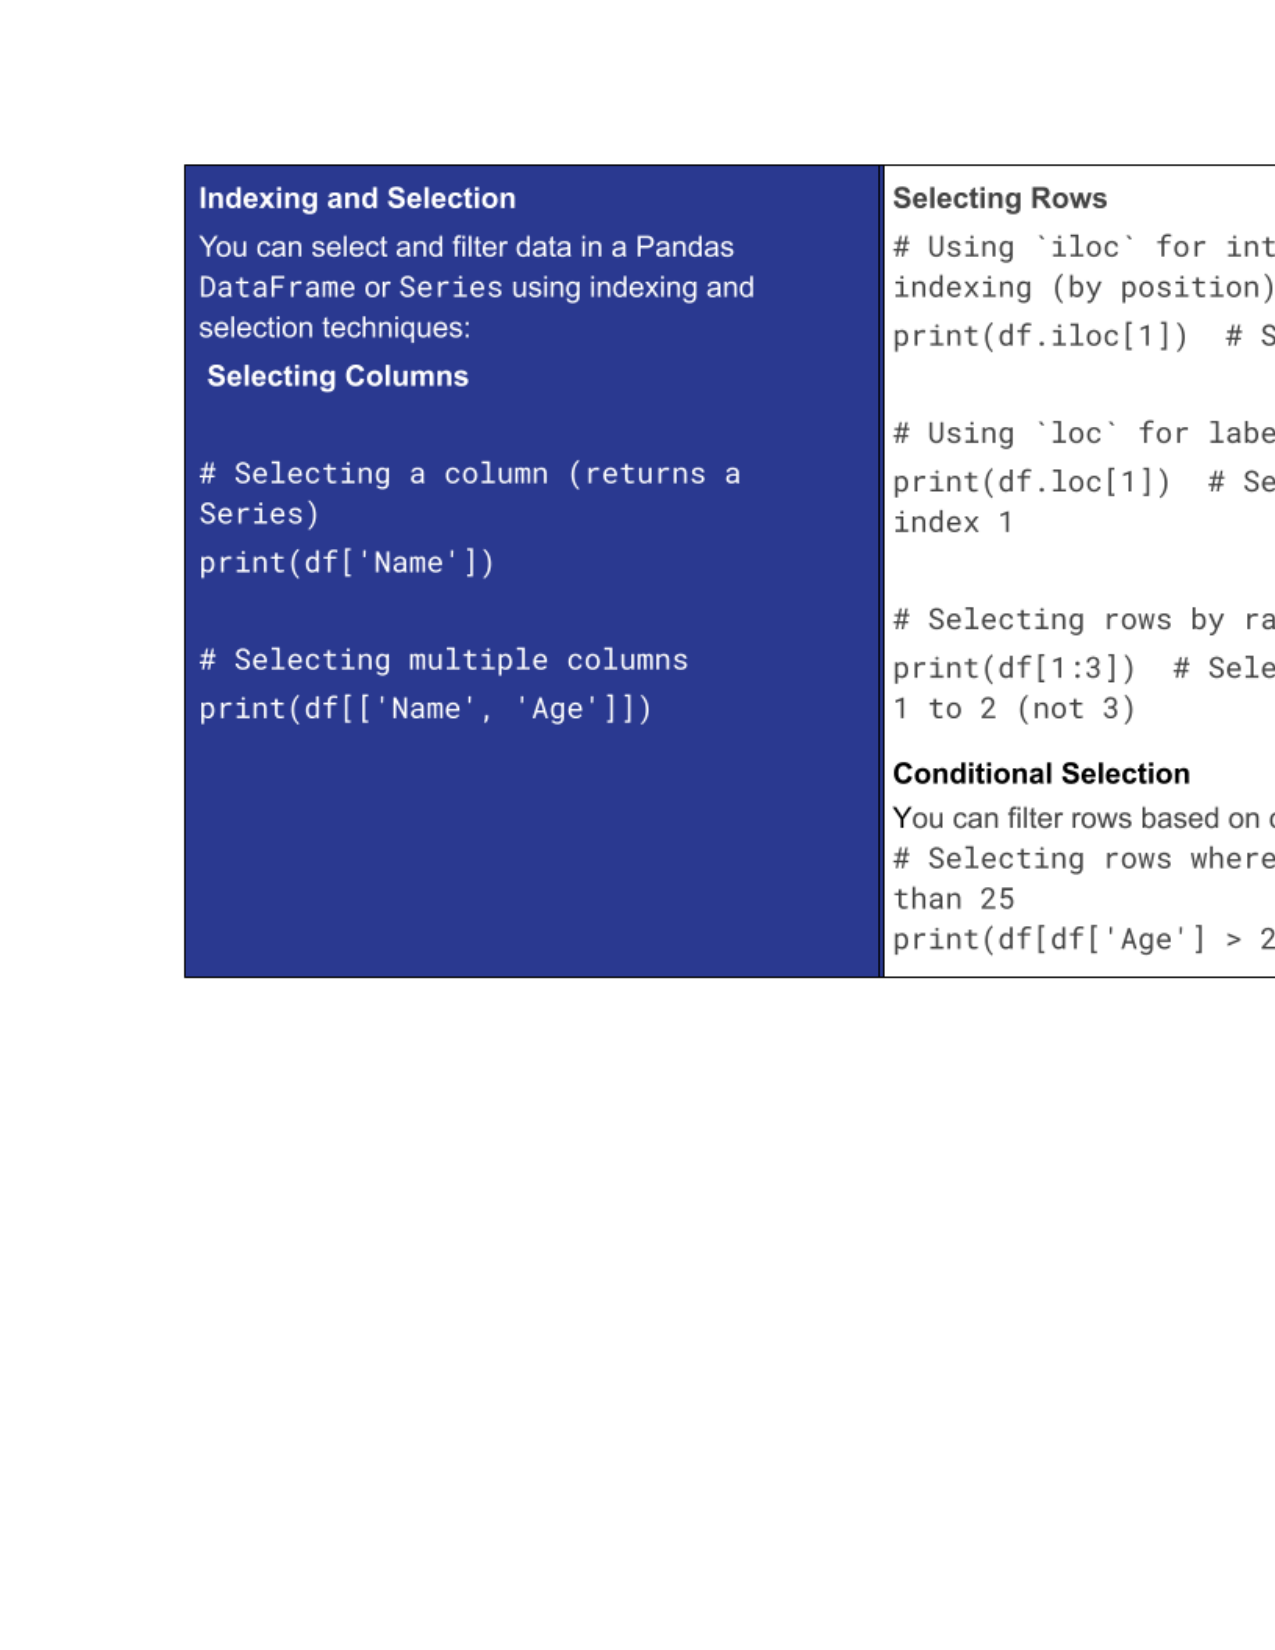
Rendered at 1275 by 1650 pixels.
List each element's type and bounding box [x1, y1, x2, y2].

picture [150, 150, 1275, 994]
